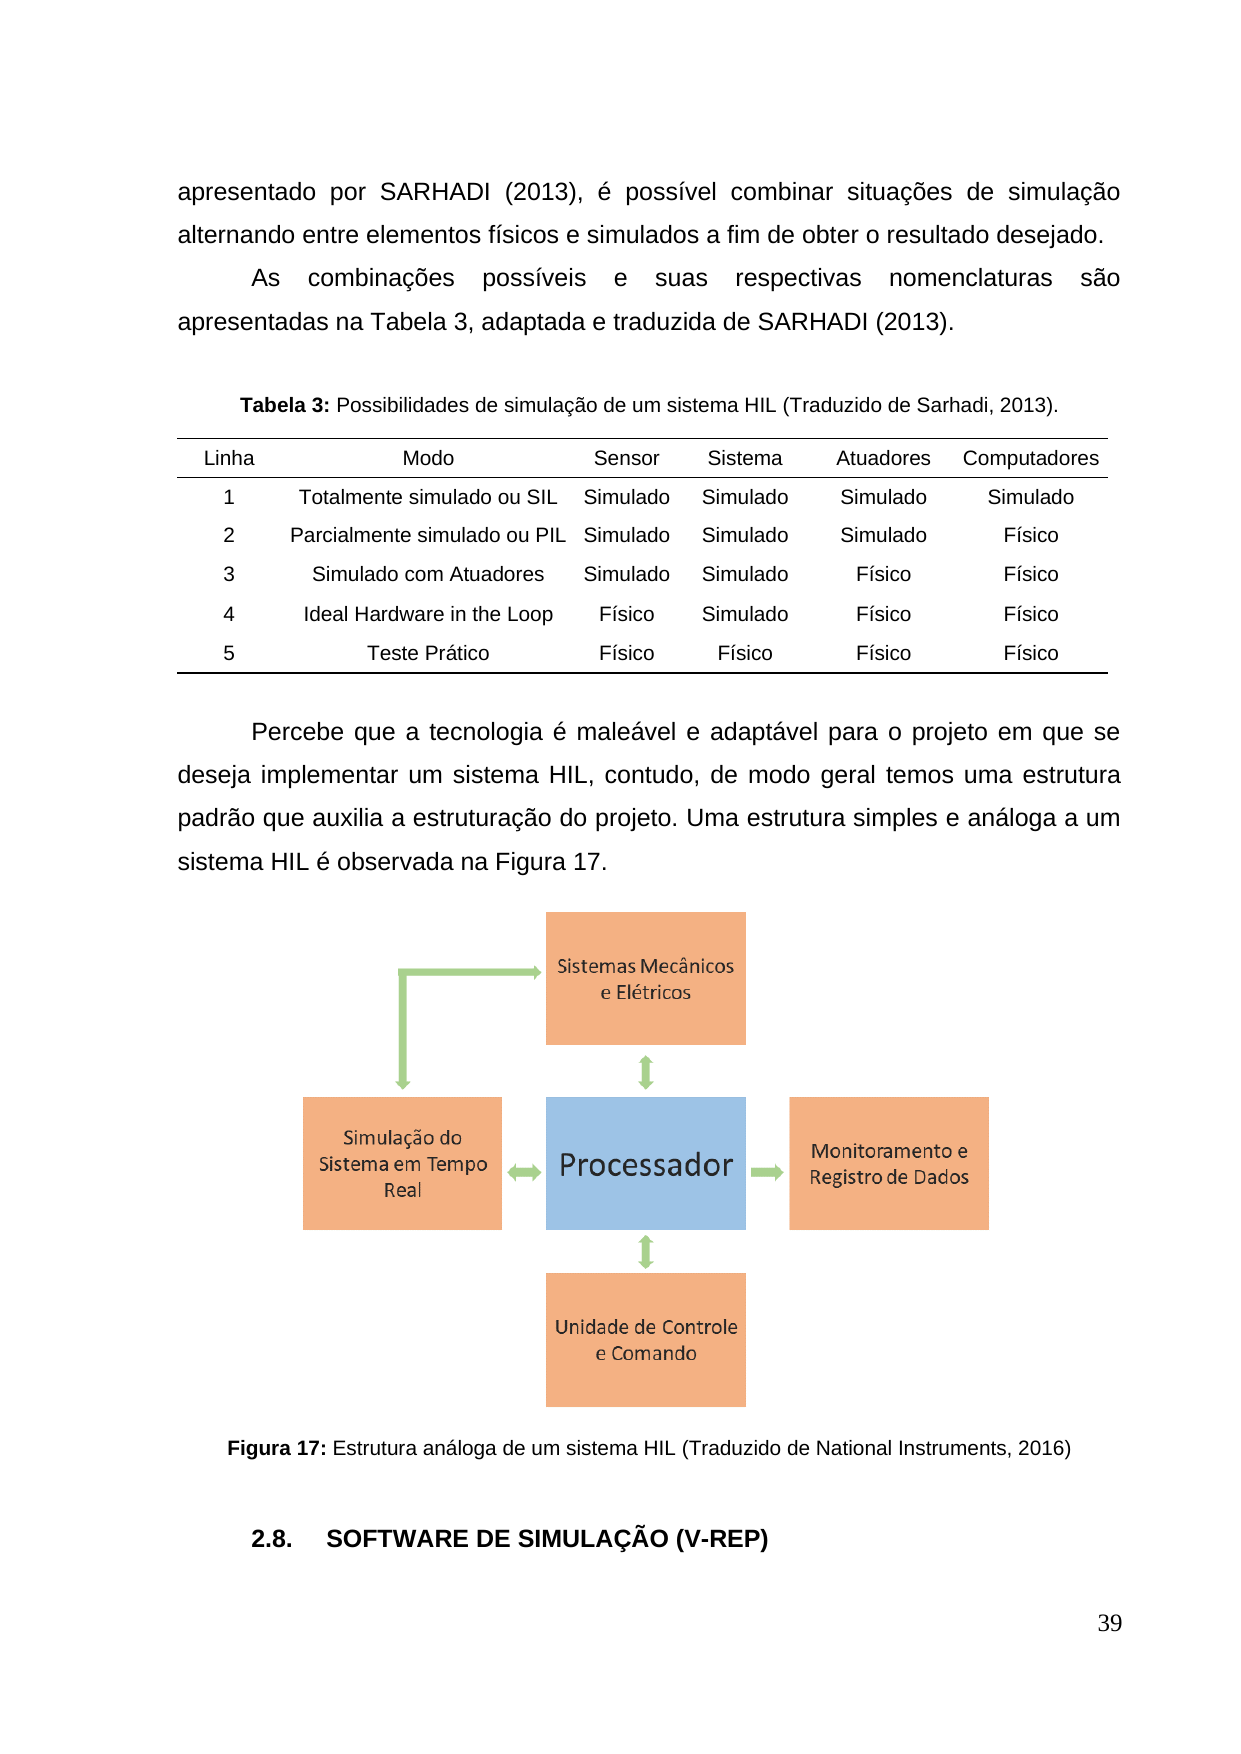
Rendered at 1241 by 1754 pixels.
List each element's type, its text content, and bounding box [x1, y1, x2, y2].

picture [262, 889, 1037, 1423]
table_cell Simulado [576, 516, 677, 555]
table_cell Simulado [678, 516, 813, 555]
table_cell Simulado [576, 555, 677, 594]
table_cell Físico [954, 555, 1107, 594]
table_cell Simulado [954, 478, 1107, 516]
table_cell Simulado [576, 478, 677, 516]
table_cell Simulado [813, 516, 954, 555]
table_cell Físico [576, 633, 677, 672]
table_cell Ideal Hardware in the Loop [281, 594, 576, 633]
table_cell Físico [954, 633, 1107, 672]
table_cell Físico [576, 594, 677, 633]
text As combinações possíveis e suas respectivas nomenclaturas são apresentadas na Tabela 3, adaptada e traduzida de SARHADI (2013). [177, 263, 1122, 335]
table_header Sistema [678, 439, 813, 477]
table_cell Simulado [678, 478, 813, 516]
table_cell 5 [177, 633, 281, 672]
table_cell Físico [954, 516, 1107, 555]
table_cell 2 [177, 516, 281, 555]
table_cell Simulado [813, 478, 954, 516]
table_cell Físico [678, 633, 813, 672]
table_cell 4 [177, 594, 281, 633]
table_cell Totalmente simulado ou SIL [281, 478, 576, 516]
table_cell Simulado com Atuadores [281, 555, 576, 594]
table_header Linha [177, 439, 281, 477]
table_cell Físico [813, 633, 954, 672]
text Figura 17: Estrutura análoga de um sistema HIL (Traduzido de National Instruments, 2016) [177, 1436, 1122, 1460]
table_cell Parcialmente simulado ou PIL [281, 516, 576, 555]
table_cell Físico [813, 555, 954, 594]
table_cell 3 [177, 555, 281, 594]
table_cell Simulado [678, 594, 813, 633]
table_header Computadores [954, 439, 1107, 477]
table_header Sensor [576, 439, 677, 477]
table_header Atuadores [813, 439, 954, 477]
table_cell 1 [177, 478, 281, 516]
text Percebe que a tecnologia é maleável e adaptável para o projeto em que se deseja implementar um sistema HIL, contudo, de modo geral temos uma estrutura padrão que auxilia a estruturação do projeto. Uma estrutura simples e análoga a um sistema HIL é observada na Figura 17. [177, 717, 1122, 875]
table_header Modo [281, 439, 576, 477]
table_cell Físico [813, 594, 954, 633]
list SOFTWARE DE SIMULAÇÃO (V-REP) [251, 1524, 1122, 1553]
table_cell Físico [954, 594, 1107, 633]
table_cell Simulado [678, 555, 813, 594]
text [177, 177, 1122, 249]
table_cell Teste Prático [281, 633, 576, 672]
text Tabela 3: Possibilidades de simulação de um sistema HIL (Traduzido de Sarhadi, 2013). [177, 393, 1122, 417]
